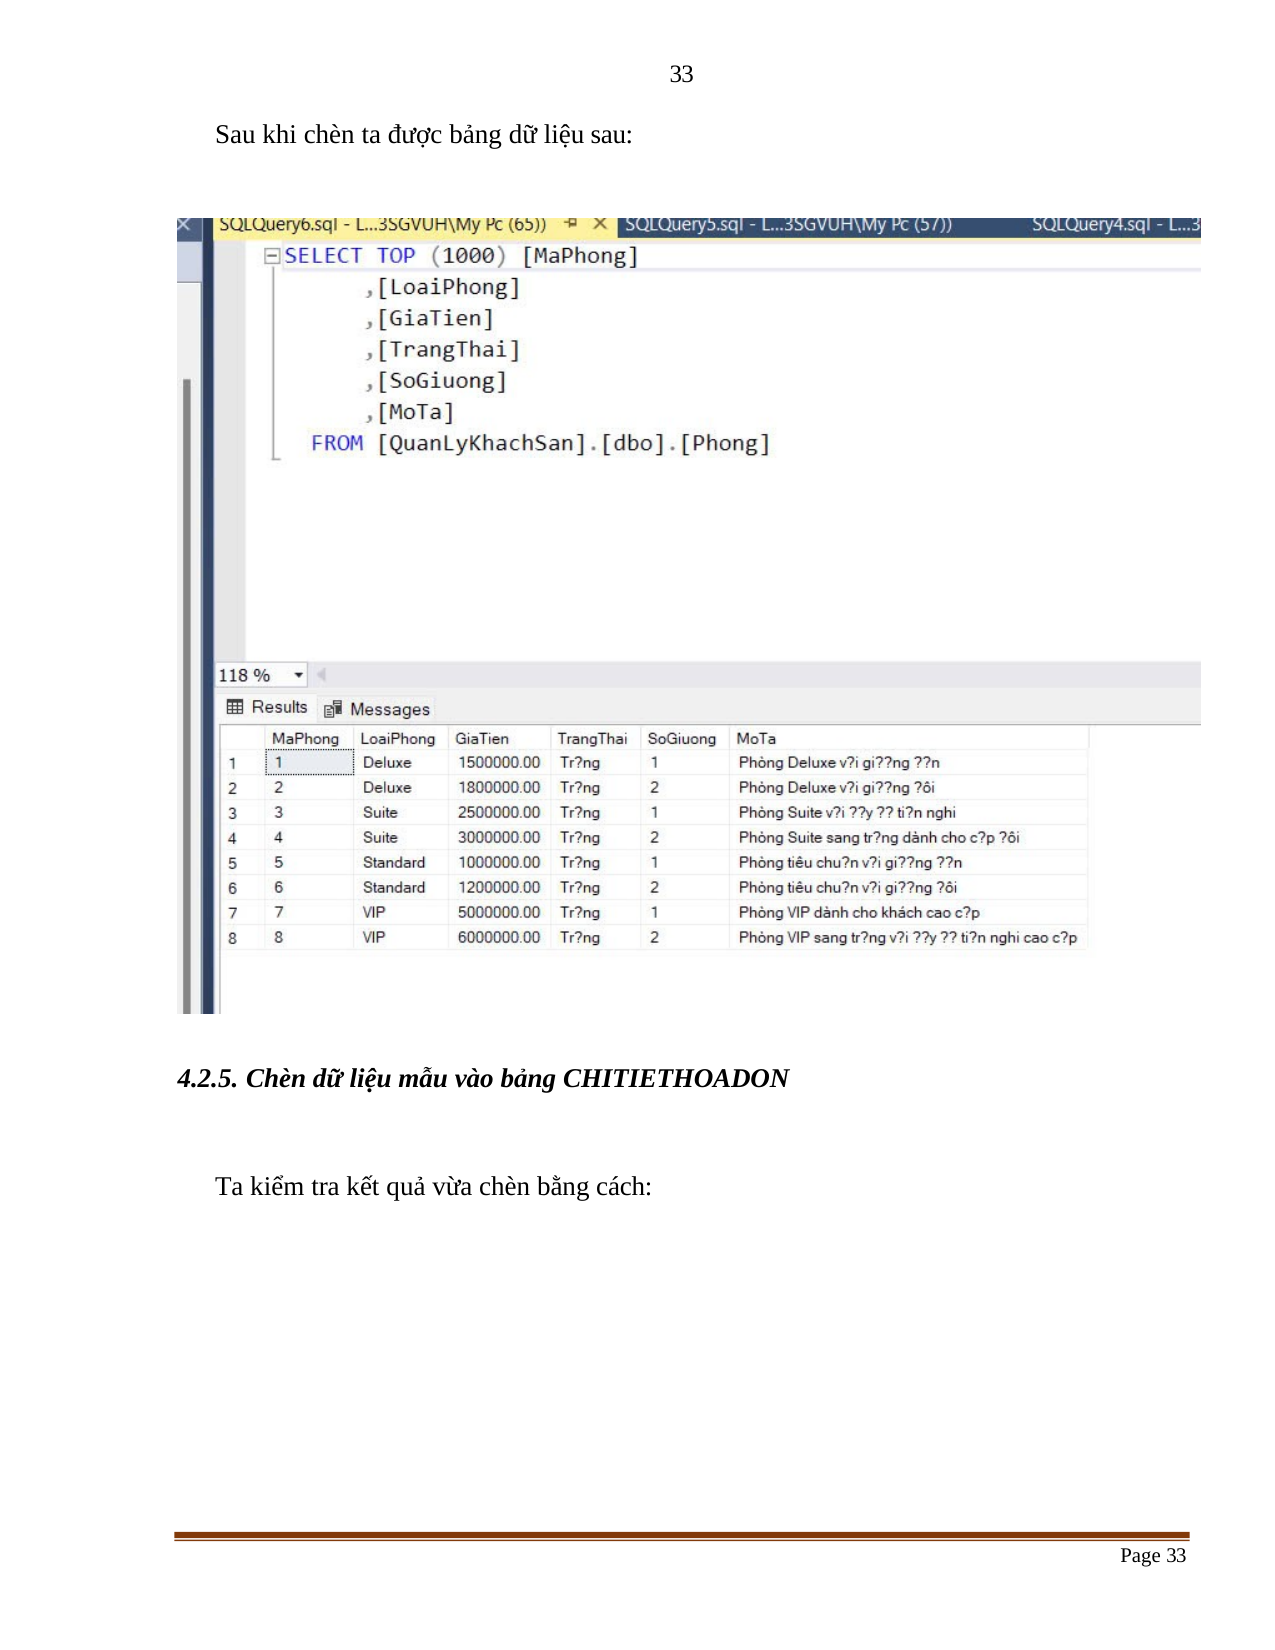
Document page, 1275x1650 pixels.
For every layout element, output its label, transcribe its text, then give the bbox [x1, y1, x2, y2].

text Ta kiểm tra kết quả vừa chèn bằng cách: [215, 1170, 1201, 1202]
picture [177, 218, 1201, 1014]
subtitle Chèn dữ liệu mẫu vào bảng CHITIETHOADON [177, 1062, 1201, 1093]
text Sau khi chèn ta được bảng dữ liệu sau: [215, 118, 1201, 149]
